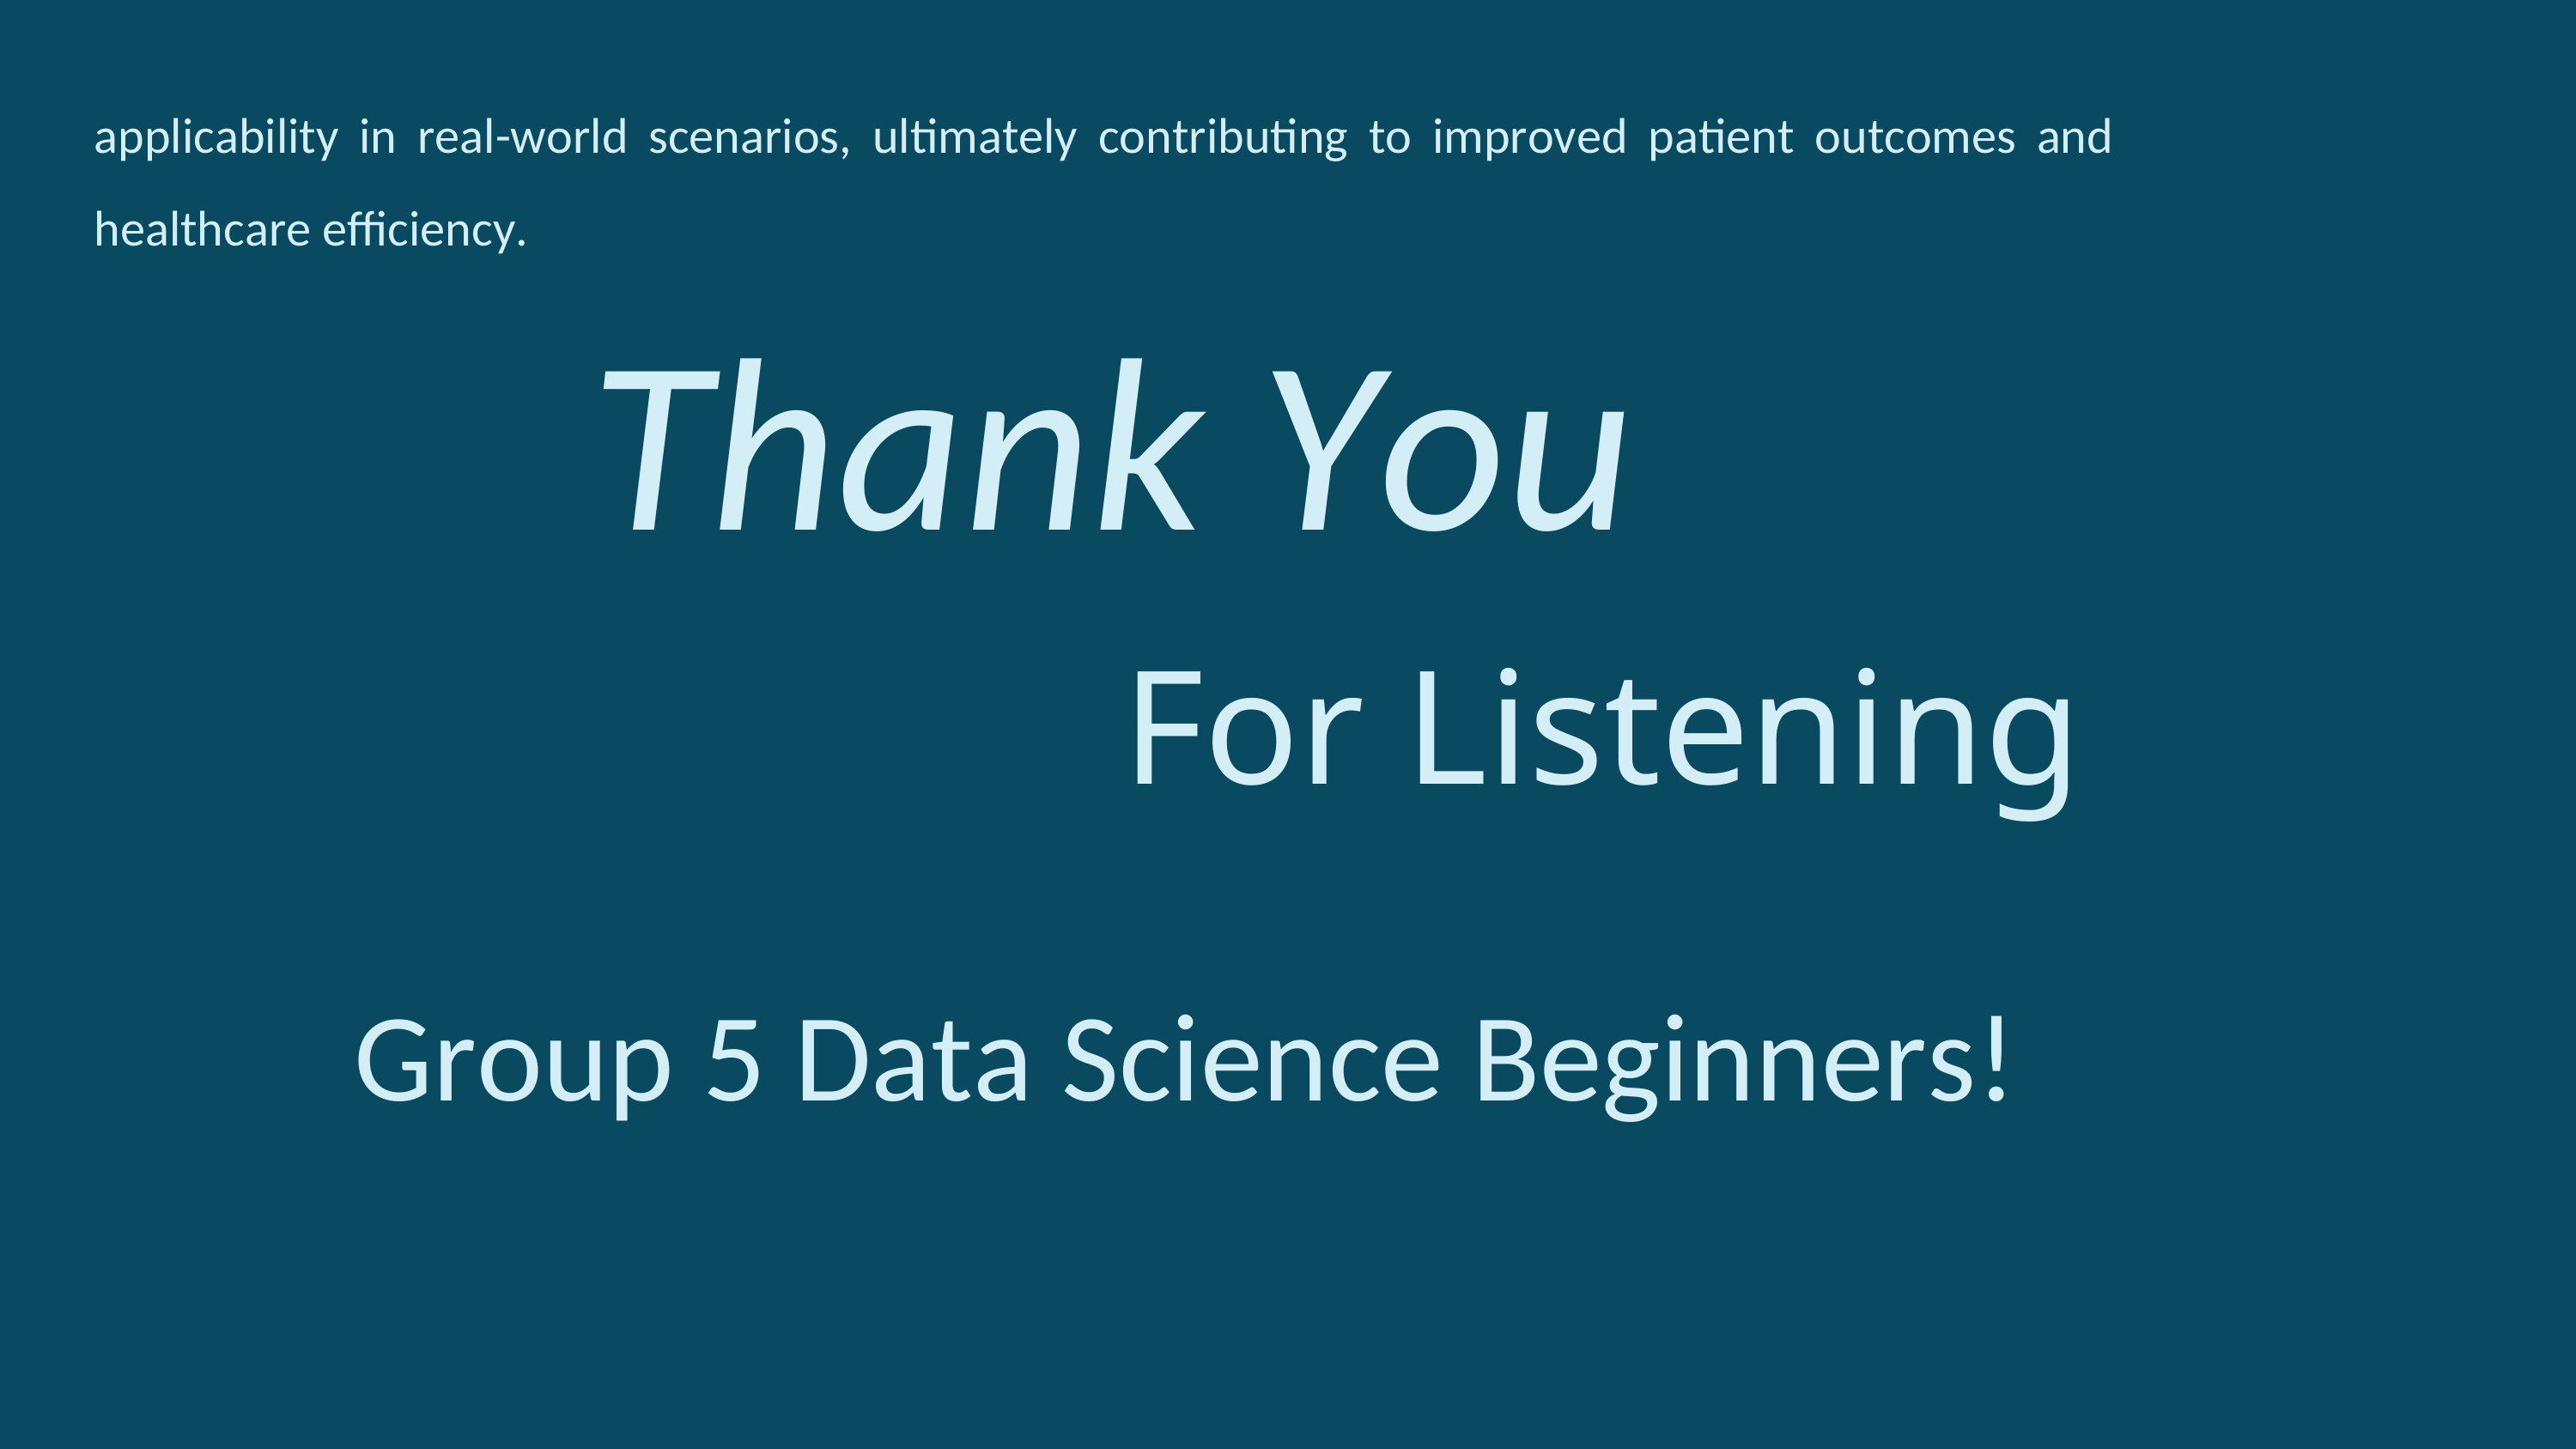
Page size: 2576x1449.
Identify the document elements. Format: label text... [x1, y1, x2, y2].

subtitle For Listening [94, 615, 2081, 830]
subtitle Thank You [591, 290, 2147, 591]
text Group 5 Data Science Beginners! [355, 979, 2148, 1132]
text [94, 105, 2116, 258]
